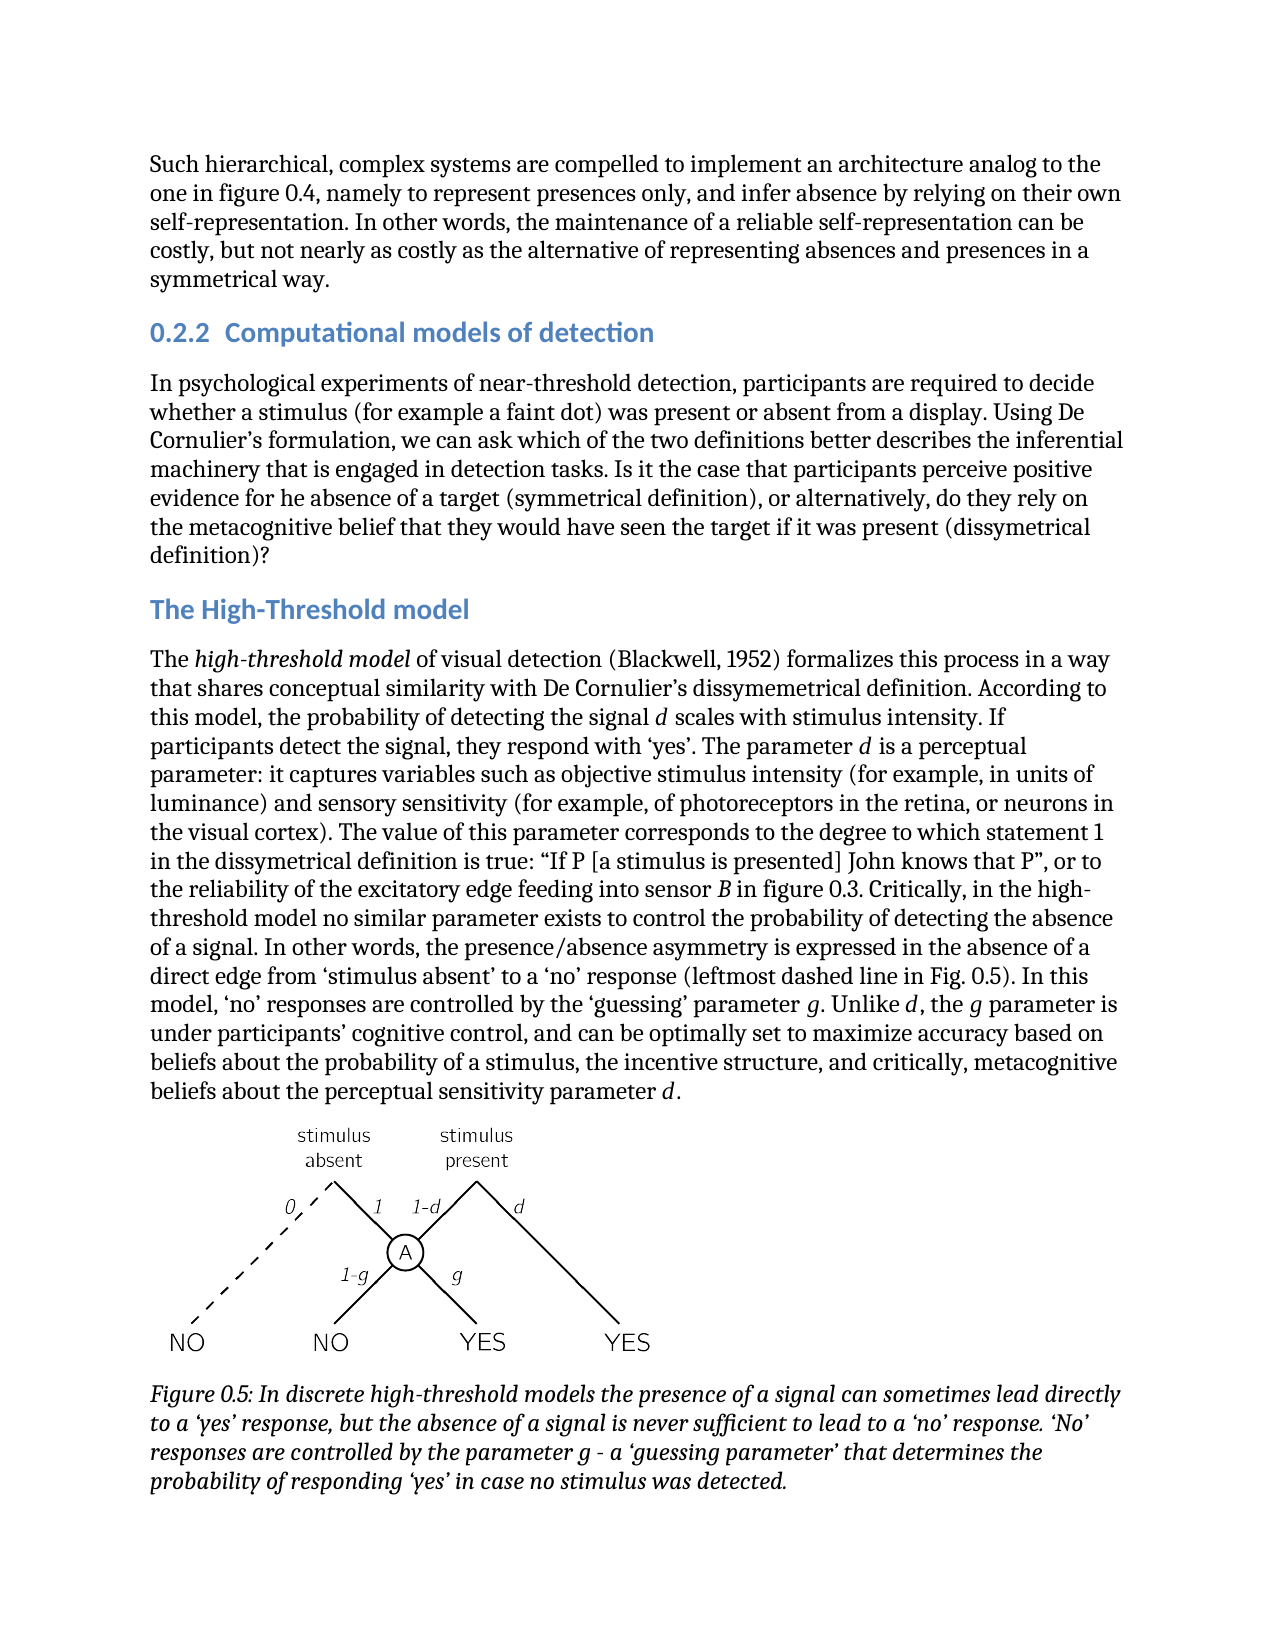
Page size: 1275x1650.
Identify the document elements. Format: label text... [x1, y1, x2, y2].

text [150, 150, 1125, 294]
picture [168, 1124, 650, 1360]
text The high-threshold model of visual detection (Blackwell, 1952) formalizes this process in a way that shares conceptual similarity with De Cornulier’s dissymemetrical definition. According to this model, the probability of detecting the signal scales with stimulus intensity. If participants detect the signal, they respond with ‘yes’. The parameter is a perceptual parameter: it captures variables such as objective stimulus intensity (for example, in units of luminance) and sensory sensitivity (for example, of photoreceptors in the retina, or neurons in the visual cortex). The value of this parameter corresponds to the degree to which statement 1 in the dissymetrical definition is true: “If P [a stimulus is presented] John knows that P”, or to the reliability of the excitatory edge feeding into sensor B in figure 0.3. Critically, in the high-threshold model no similar parameter exists to control the probability of detecting the absence of a signal. In other words, the presence/absence asymmetry is expressed in the absence of a direct edge from ‘stimulus absent’ to a ‘no’ response (leftmost dashed line in Fig. 0.5). In this model, ‘no’ responses are controlled by the ‘guessing’ parameter . Unlike , the parameter is under participants’ cognitive control, and can be optimally set to maximize accuracy based on beliefs about the probability of a stimulus, the incentive structure, and critically, metacognitive beliefs about the perceptual sensitivity parameter . [150, 645, 1125, 1105]
subtitle 0.2.2 Computational models of detection [150, 314, 1125, 350]
text Figure 0.5: In discrete high-threshold models the presence of a signal can sometimes lead directly to a ‘yes’ response, but the absence of a signal is never sufficient to lead to a ‘no’ response. ‘No’ responses are controlled by the parameter g - a ‘guessing parameter’ that determines the probability of responding ‘yes’ in case no stimulus was detected. [150, 1380, 1125, 1495]
text In psychological experiments of near-threshold detection, participants are required to decide whether a stimulus (for example a faint dot) was present or absent from a display. Using De Cornulier’s formulation, we can ask which of the two definitions better describes the inferential machinery that is engaged in detection tasks. Is it the case that participants perceive positive evidence for he absence of a target (symmetrical definition), or alternatively, do they rely on the metacognitive belief that they would have seen the target if it was present (dissymetrical definition)? [150, 369, 1125, 570]
subtitle The High-Threshold model [150, 591, 1125, 627]
